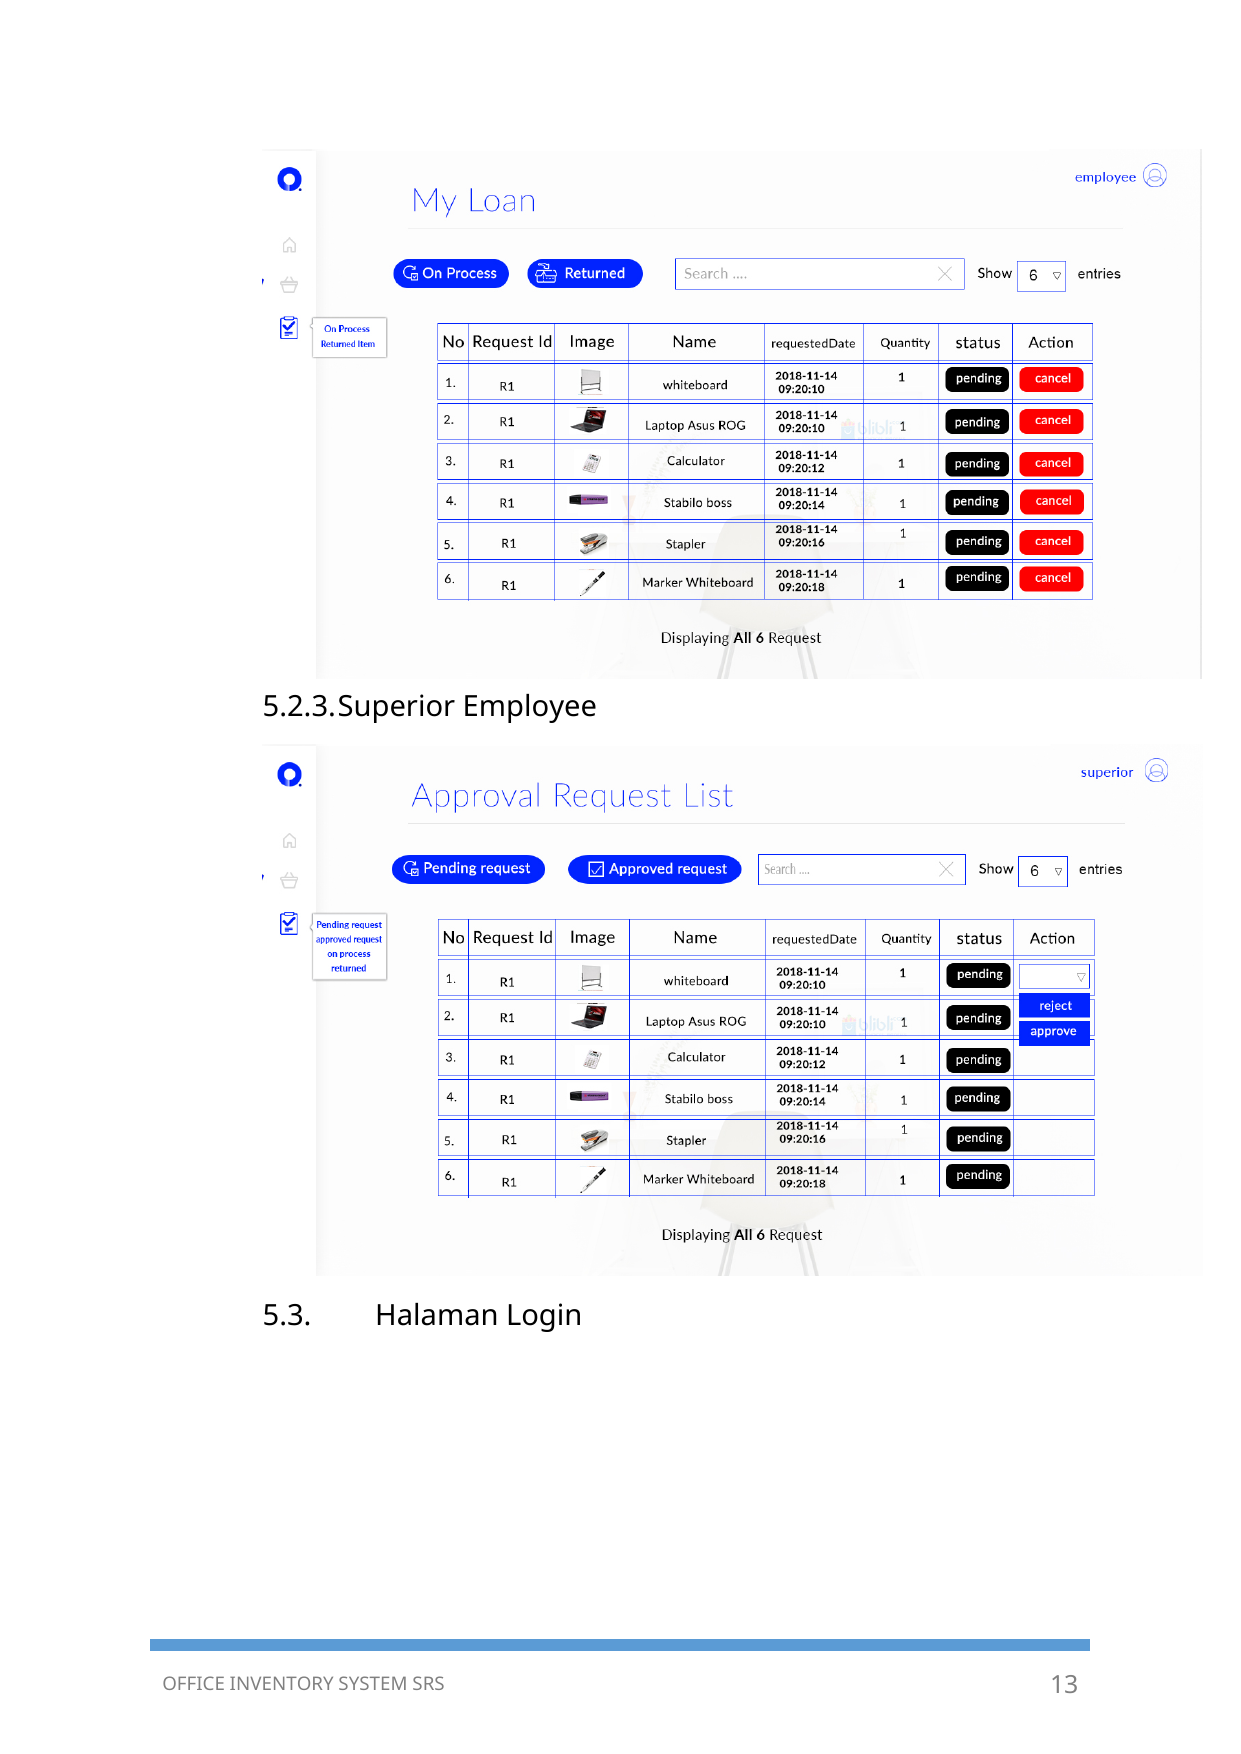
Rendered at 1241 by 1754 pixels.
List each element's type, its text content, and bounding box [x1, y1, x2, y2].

list Halaman Login [262, 1294, 1090, 1334]
picture [262, 149, 1202, 679]
picture [262, 744, 1203, 1276]
list Superior Employee [262, 685, 1090, 724]
